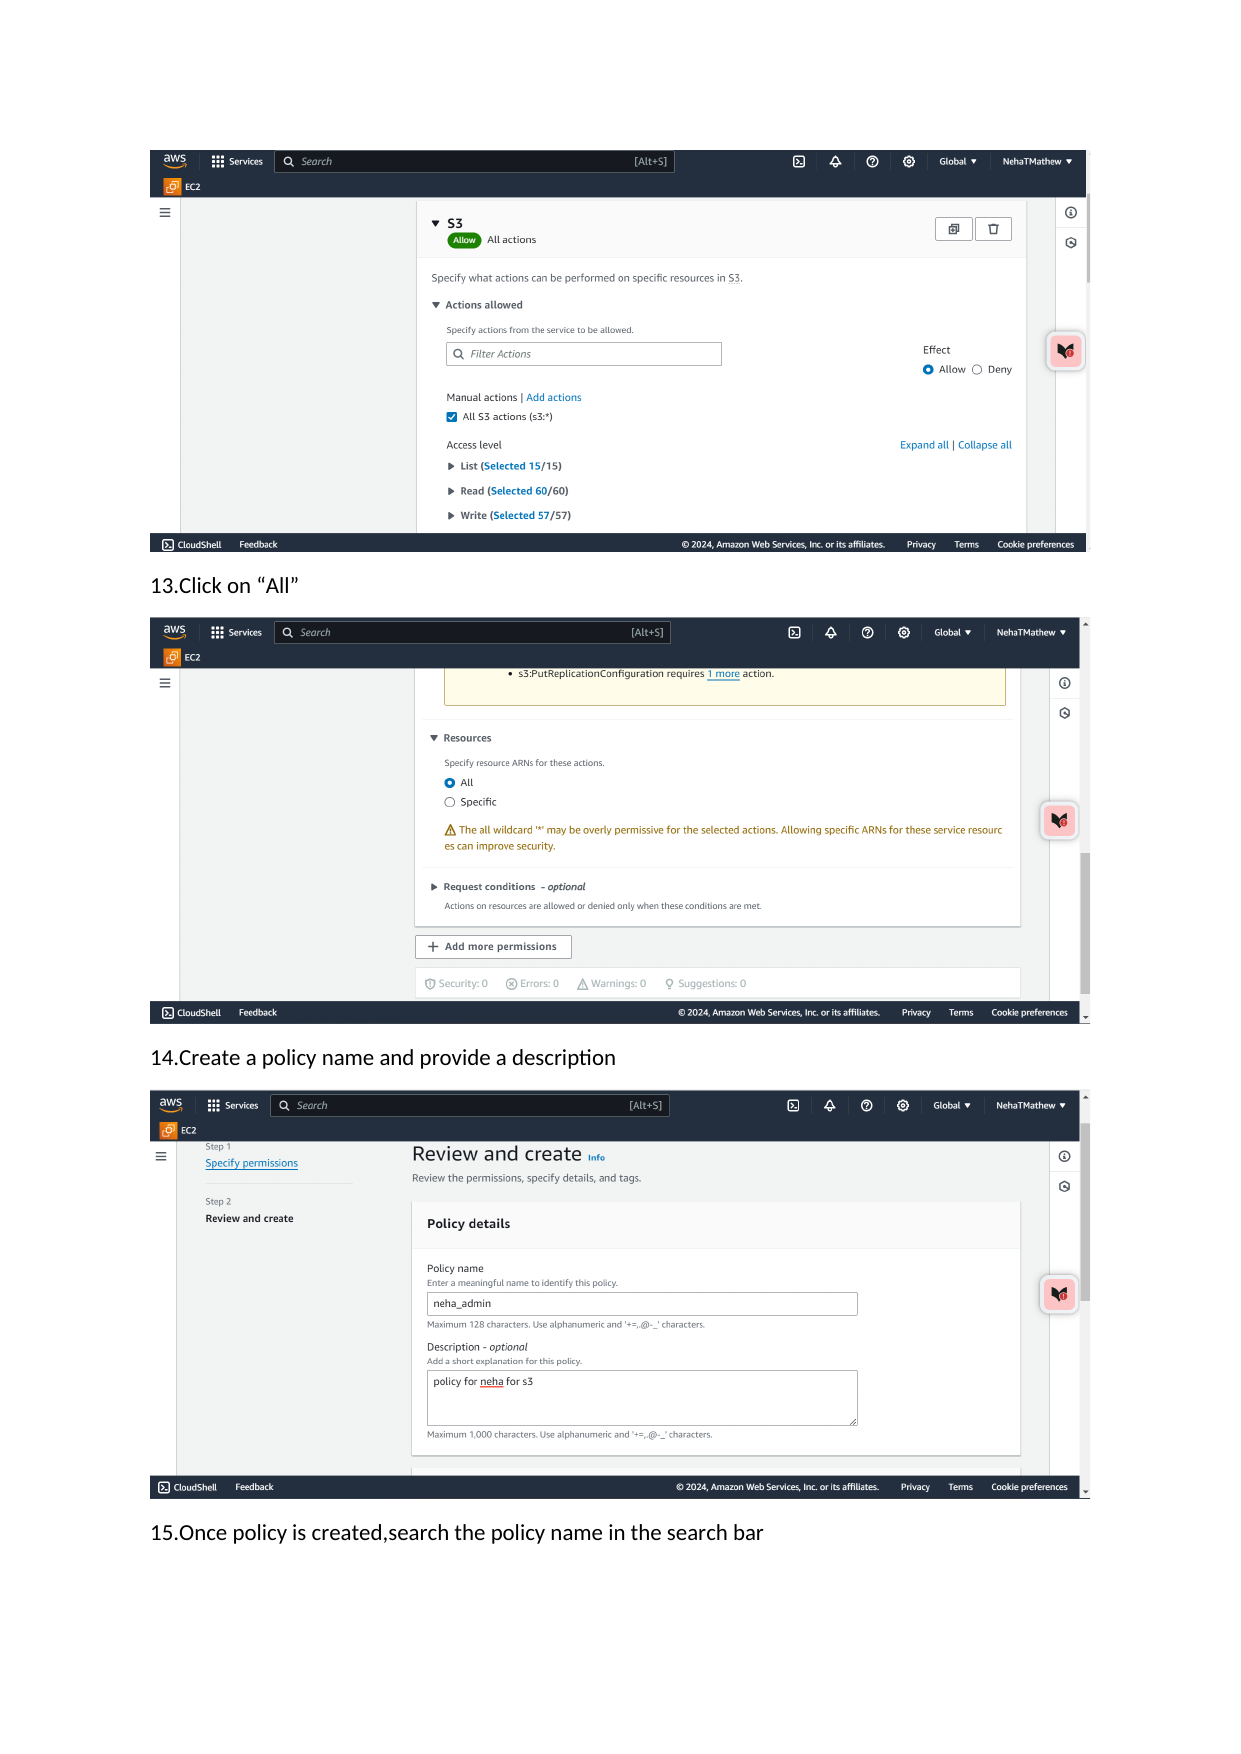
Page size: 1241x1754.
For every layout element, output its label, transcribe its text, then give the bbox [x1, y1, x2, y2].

text 13.Click on “All” [150, 571, 1090, 599]
picture [150, 617, 1091, 1024]
picture [150, 150, 1091, 552]
text 14.Create a policy name and provide a description [150, 1043, 1090, 1071]
picture [150, 1089, 1091, 1499]
text 15.Once policy is created,search the policy name in the search bar [150, 1518, 1090, 1546]
